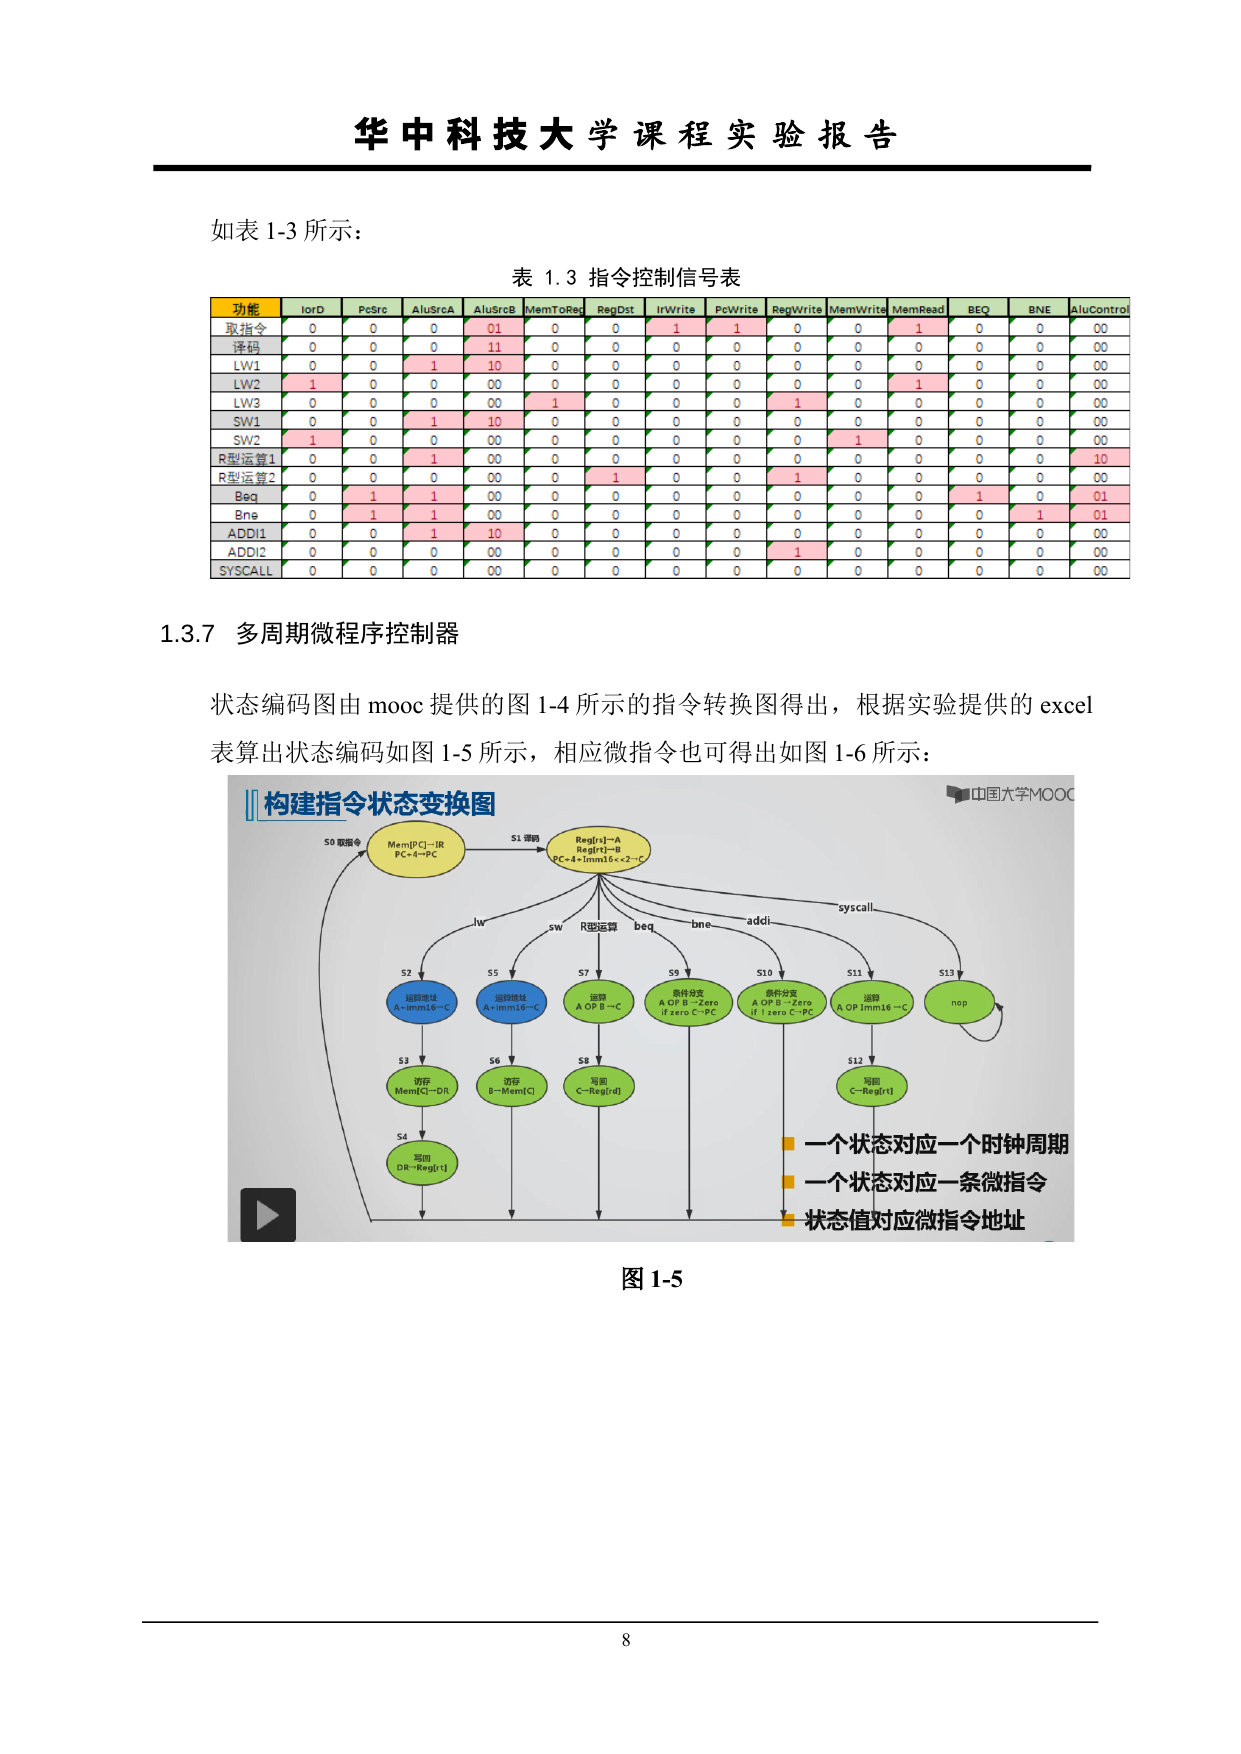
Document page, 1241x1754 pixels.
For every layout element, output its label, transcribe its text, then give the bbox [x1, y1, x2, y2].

text 图1-5 [209, 1254, 1093, 1302]
text 状态编码图由mooc提供的图1-4所示的指令转换图得出，根据实验提供的excel表算出状态编码如图1-5所示，相应微指令也可得出如图1-6所示： [209, 680, 1093, 776]
picture [209, 297, 1131, 579]
text 表 1.3 指令控制信号表 [159, 263, 1093, 288]
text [209, 206, 1093, 254]
picture [227, 775, 1075, 1242]
subtitle 多周期微程序控制器 [159, 608, 1093, 656]
